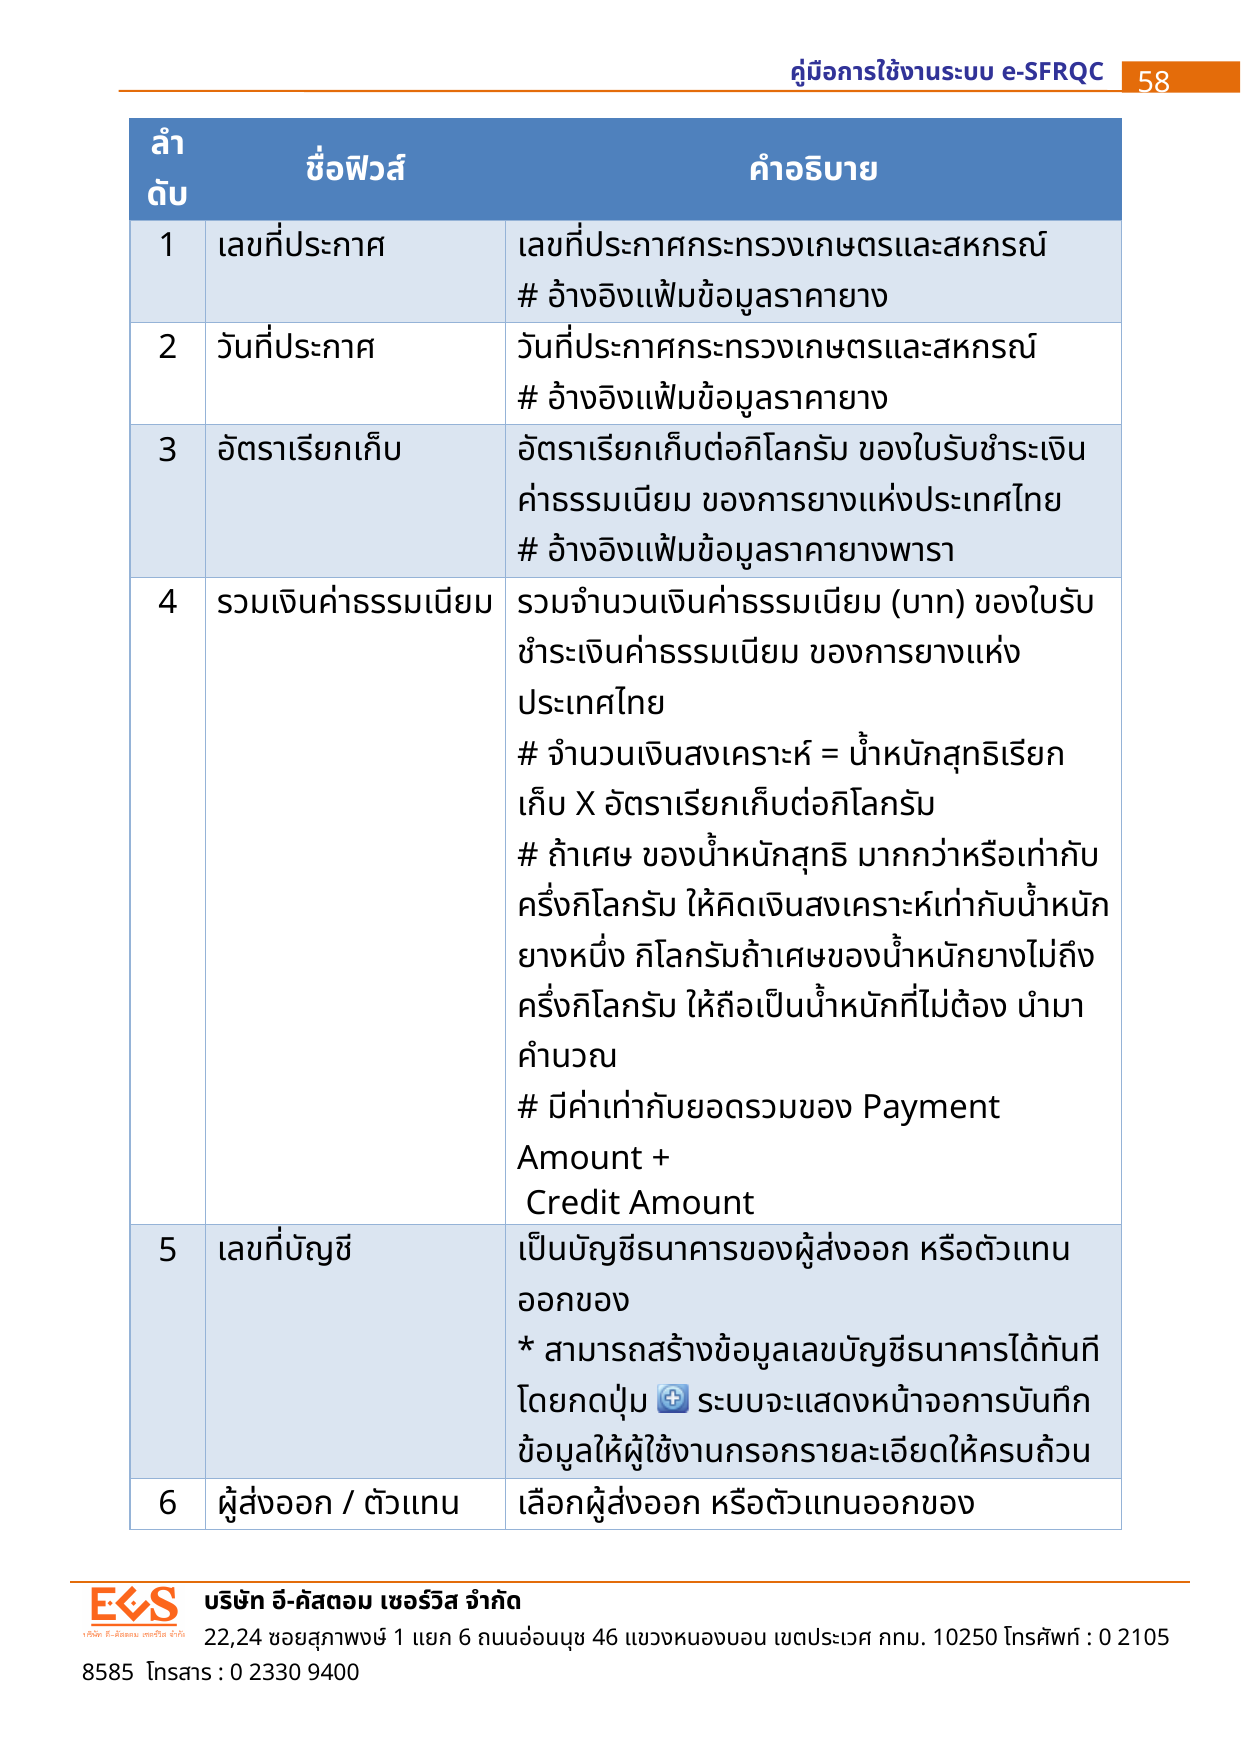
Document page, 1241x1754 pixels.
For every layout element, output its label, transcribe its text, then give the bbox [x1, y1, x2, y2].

table_cell 3 [131, 425, 205, 577]
table_cell 6 [131, 1479, 205, 1529]
table_cell เลือกผู้ส่งออก หรือตัวแทนออกของ [506, 1479, 1121, 1529]
table_cell อัตราเรียกเก็บต่อกิโลกรัม ของใบรับชำระเงินค่าธรรมเนียม ของการยางแห่งประเทศไทย # อ้างอิงแฟ้มข้อมูลราคายางพารา [506, 425, 1121, 577]
table_cell เลขที่ประกาศกระทรวงเกษตรและสหกรณ์ # อ้างอิงแฟ้มข้อมูลราคายาง [506, 221, 1121, 322]
table_cell วันที่ประกาศ [206, 323, 505, 424]
table_header ลำดับ [131, 119, 205, 220]
picture [81, 1585, 185, 1636]
table_cell 5 [131, 1225, 205, 1478]
table_cell เป็นบัญชีธนาคารของผู้ส่งออก หรือตัวแทนออกของ * สามารถสร้างข้อมูลเลขบัญชีธนาคารได้ทันที โดยกดปุ่ม ระบบจะแสดงหน้าจอการบันทึกข้อมูลให้ผู้ใช้งานกรอกรายละเอียดให้ครบถ้วน [506, 1225, 1121, 1478]
table_header ชื่อฟิวส์ [206, 119, 505, 220]
picture [657, 1384, 689, 1413]
table_cell อัตราเรียกเก็บ [206, 425, 505, 577]
table_cell วันที่ประกาศกระทรวงเกษตรและสหกรณ์ # อ้างอิงแฟ้มข้อมูลราคายาง [506, 323, 1121, 424]
table_cell 4 [131, 578, 205, 1224]
table_cell ผู้ส่งออก / ตัวแทนออกของ [206, 1479, 505, 1529]
table_cell เลขที่ประกาศ [206, 221, 505, 322]
table_cell 1 [131, 221, 205, 322]
table_cell รวมเงินค่าธรรมเนียม [206, 578, 505, 1224]
table_cell 2 [131, 323, 205, 424]
table_cell เลขที่บัญชี [206, 1225, 505, 1478]
table_header คำอธิบาย [506, 119, 1121, 220]
table_cell รวมจำนวนเงินค่าธรรมเนียม (บาท) ของใบรับชำระเงินค่าธรรมเนียม ของการยางแห่งประเทศไทย # จำนวนเงินสงเคราะห์ = น้ำหนักสุทธิเรียกเก็บ X อัตราเรียกเก็บต่อกิโลกรัม # ถ้าเศษ ของน้ำหนักสุทธิ มากกว่าหรือเท่ากับ ครึ่งกิโลกรัม ให้คิดเงินสงเคราะห์เท่ากับน้ำหนักยางหนึ่ง กิโลกรัมถ้าเศษของน้ำหนักยางไม่ถึงครึ่งกิโลกรัม ให้ถือเป็นน้ำหนักที่ไม่ต้อง นำมาคำนวณ # มีค่าเท่ากับยอดรวมของ Payment Amount + Credit Amount [506, 578, 1121, 1224]
